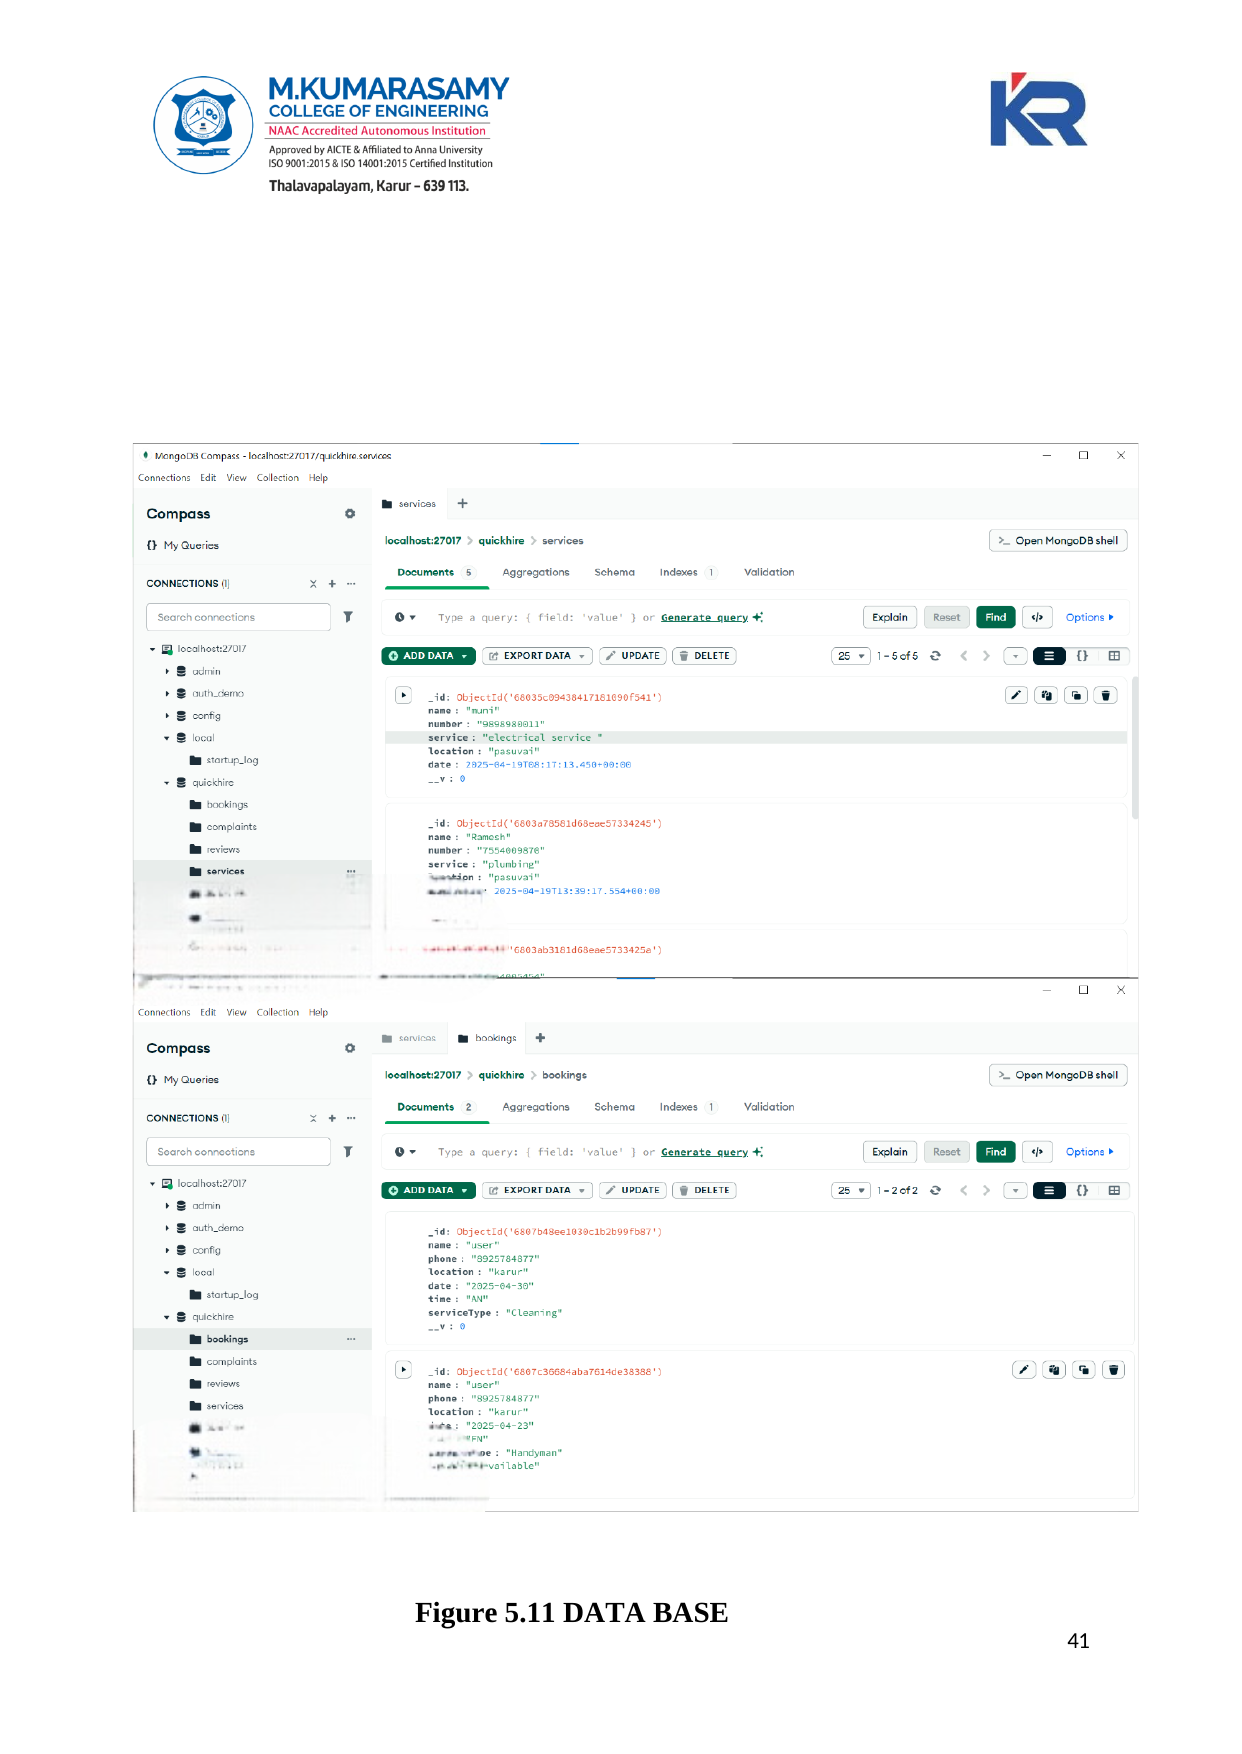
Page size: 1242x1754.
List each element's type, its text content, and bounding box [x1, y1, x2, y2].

subtitle Figure 5.11 DATA BASE [133, 1595, 729, 1629]
picture [153, 76, 510, 194]
picture [990, 72, 1088, 146]
picture [132, 443, 1139, 1512]
